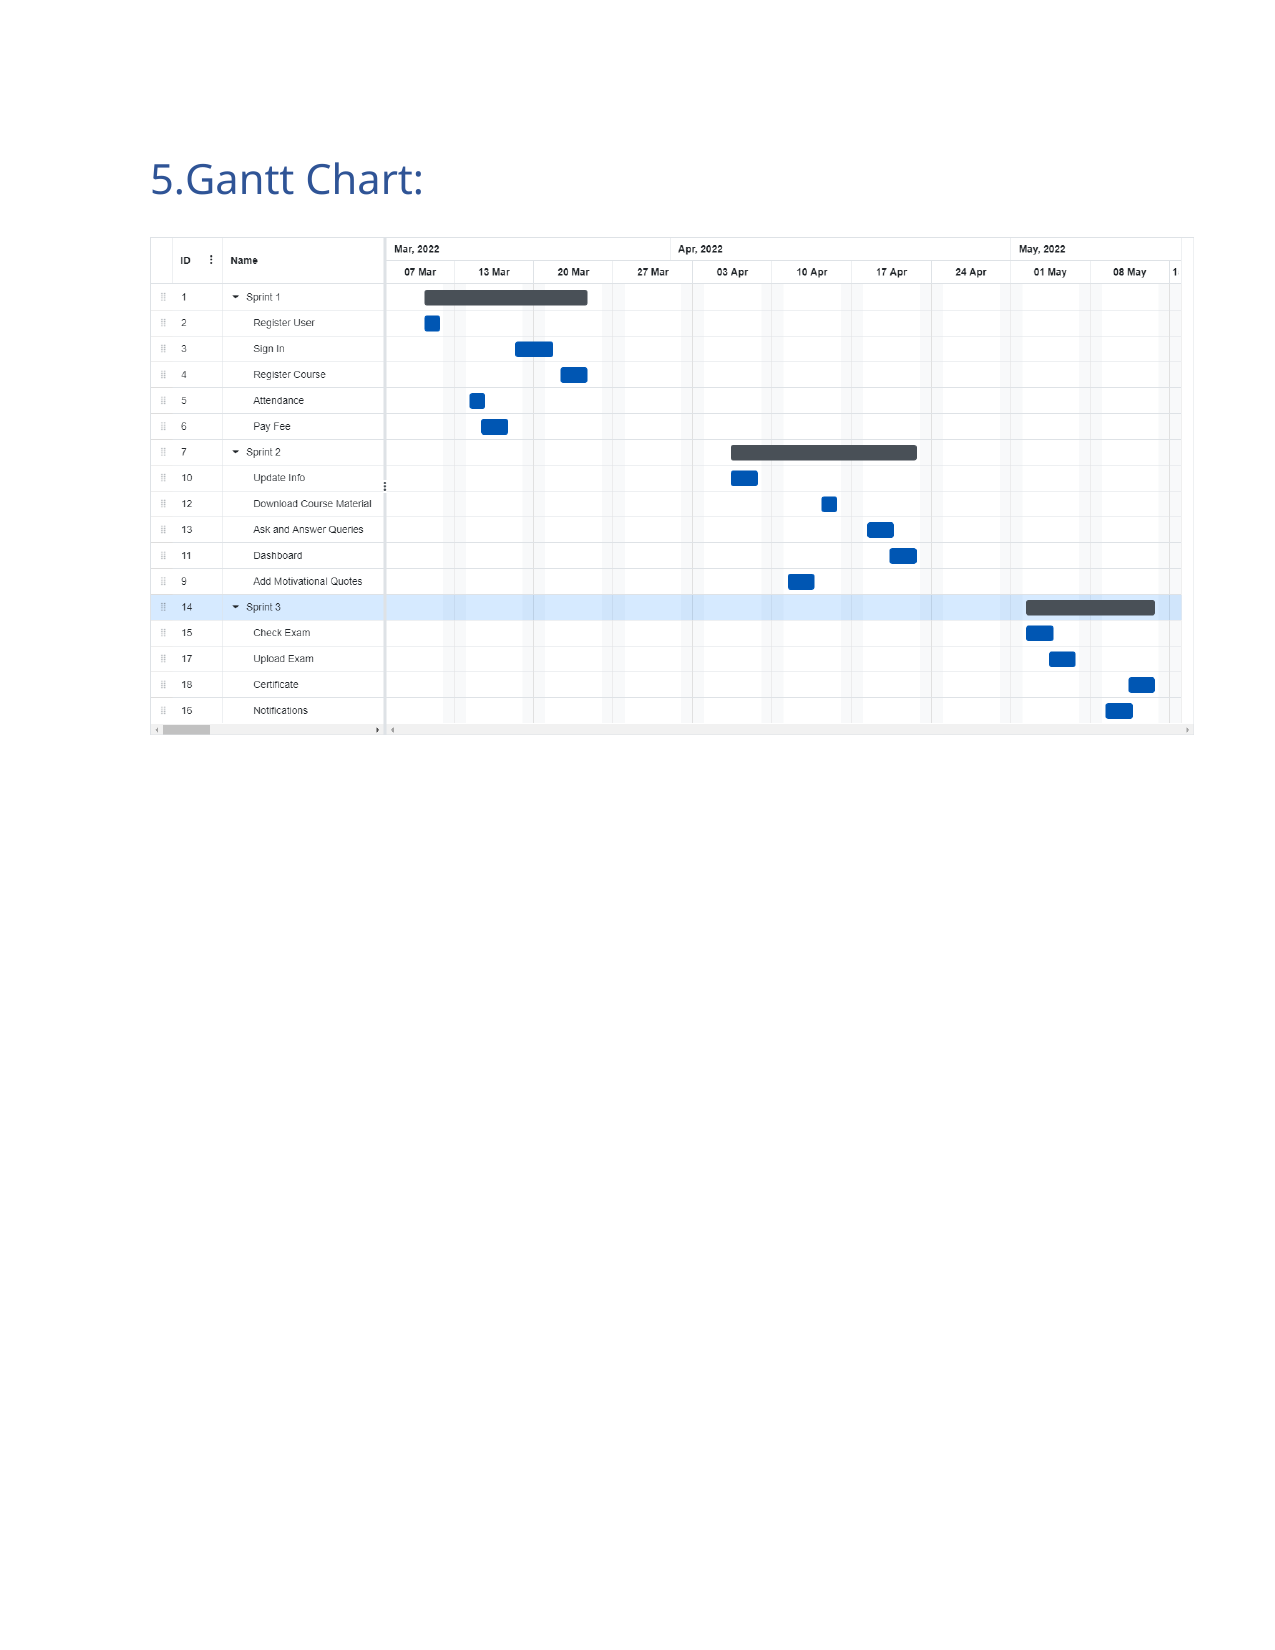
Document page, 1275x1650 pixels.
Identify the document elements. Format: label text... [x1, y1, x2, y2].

subtitle 5.Gantt Chart: [150, 150, 1125, 207]
picture [150, 237, 1194, 735]
